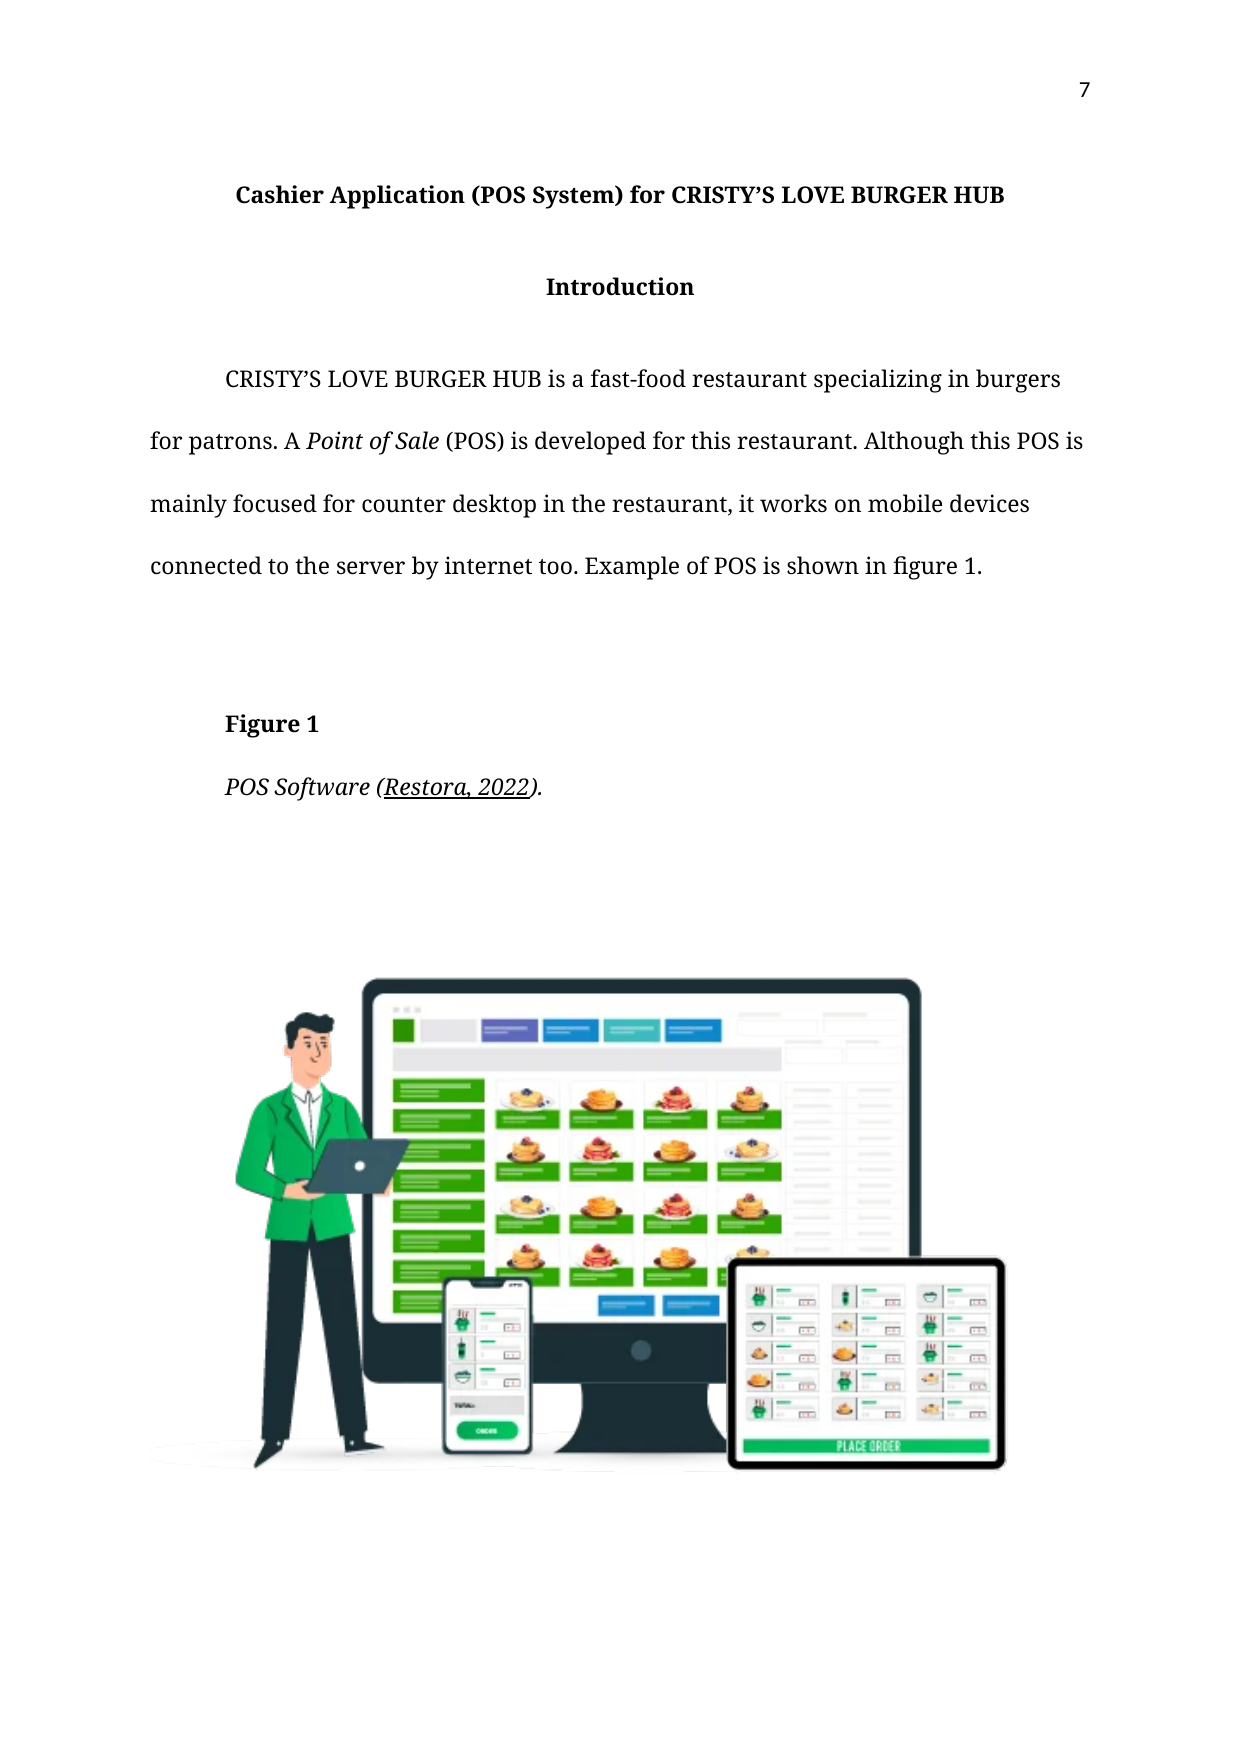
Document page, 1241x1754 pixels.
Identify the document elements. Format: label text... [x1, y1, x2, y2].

text CRISTY’S LOVE BURGER HUB is a fast-food restaurant specializing in burgers for patrons. A Point of Sale (POS) is developed for this restaurant. Although this POS is mainly focused for counter desktop in the restaurant, it works on mobile devices connected to the server by internet too. Example of POS is shown in figure 1. [150, 362, 1090, 581]
subtitle Figure 1 [225, 708, 1090, 739]
picture [150, 854, 1091, 1529]
subtitle Introduction [150, 271, 1090, 302]
text POS Software (Restora, 2022). [150, 771, 1090, 802]
subtitle Cashier Application (POS System) for CRISTY’S LOVE BURGER HUB [150, 179, 1090, 210]
